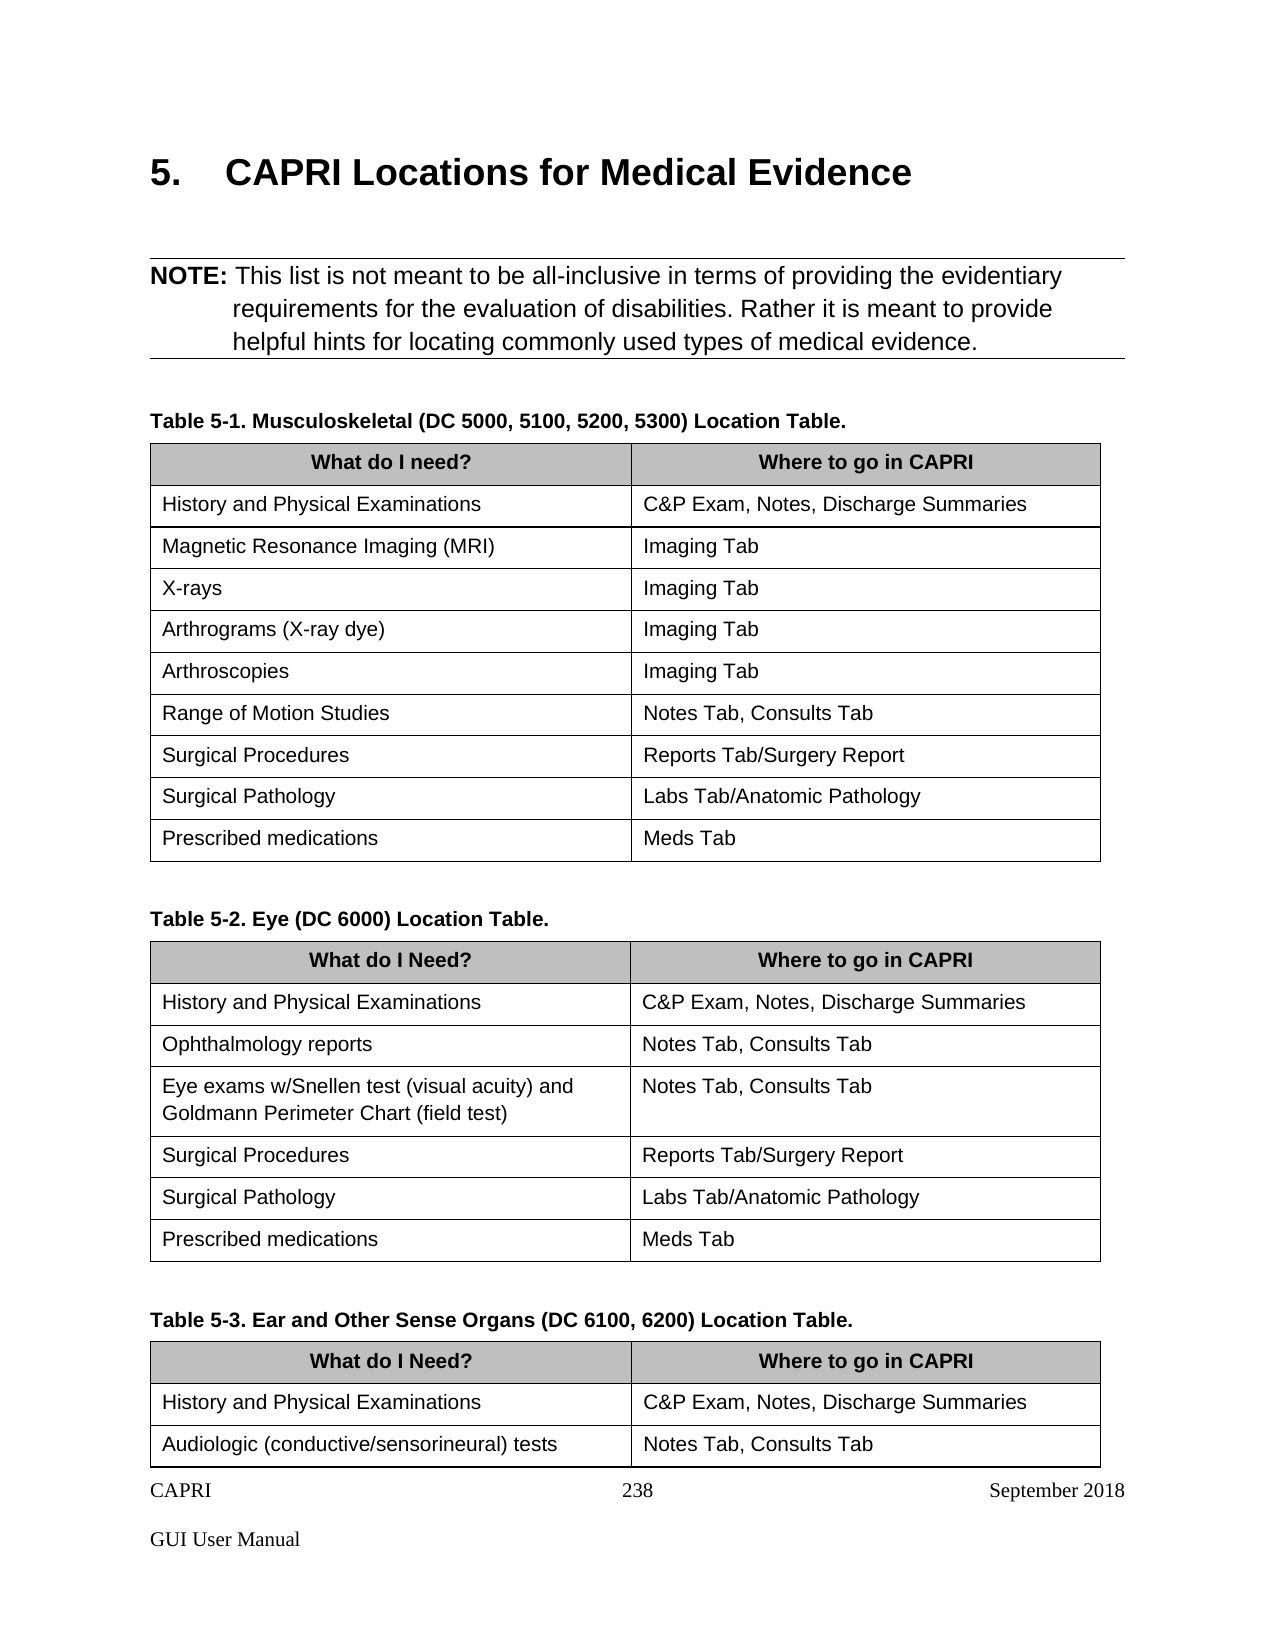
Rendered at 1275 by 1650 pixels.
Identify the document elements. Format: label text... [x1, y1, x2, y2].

table_cell Surgical Pathology [151, 1178, 630, 1219]
table_header Where to go in CAPRI [632, 1342, 1100, 1383]
table_cell C&P Exam, Notes, Discharge Summaries [631, 984, 1100, 1024]
table_cell History and Physical Examinations [151, 1384, 631, 1425]
table_cell Eye exams w/Snellen test (visual acuity) and Goldmann Perimeter Chart (field test) [151, 1067, 630, 1136]
table_cell Notes Tab, Consults Tab [631, 1067, 1100, 1136]
table_cell Reports Tab/Surgery Report [631, 1137, 1100, 1177]
table_cell Prescribed medications [151, 1220, 630, 1261]
table_header What do I Need? [151, 942, 630, 983]
table_header What do I need? [151, 444, 631, 485]
table_header Where to go in CAPRI [631, 942, 1100, 983]
table_cell Reports Tab/Surgery Report [632, 736, 1100, 777]
table_cell History and Physical Examinations [151, 486, 631, 526]
table_cell C&P Exam, Notes, Discharge Summaries [632, 486, 1100, 526]
table_cell Magnetic Resonance Imaging (MRI) [151, 528, 631, 568]
table_cell Imaging Tab [632, 569, 1100, 610]
table_cell Meds Tab [631, 1220, 1100, 1261]
table_cell Surgical Pathology [151, 778, 631, 819]
table_cell Notes Tab, Consults Tab [631, 1026, 1100, 1066]
table_cell History and Physical Examinations [151, 984, 630, 1024]
table_cell Arthrograms (X-ray dye) [151, 611, 631, 652]
table_cell Meds Tab [632, 820, 1100, 861]
table_cell C&P Exam, Notes, Discharge Summaries [632, 1384, 1100, 1425]
table_cell Surgical Procedures [151, 736, 631, 777]
table_cell Labs Tab/Anatomic Pathology [632, 778, 1100, 819]
subtitle CAPRI Locations for Medical Evidence [150, 150, 1125, 193]
table_cell Labs Tab/Anatomic Pathology [631, 1178, 1100, 1219]
table_header Where to go in CAPRI [632, 444, 1100, 485]
table_cell Ophthalmology reports [151, 1026, 630, 1066]
table_cell Imaging Tab [632, 611, 1100, 652]
table_cell Range of Motion Studies [151, 695, 631, 735]
text NOTE: This list is not meant to be all-inclusive in terms of providing the evidentiary requirements for the evaluation of disabilities. Rather it is meant to provide helpful hints for locating commonly used types of medical evidence. [150, 259, 1125, 358]
table_cell Arthroscopies [151, 653, 631, 693]
table_cell Prescribed medications [151, 820, 631, 861]
table_cell X-rays [151, 569, 631, 610]
table_header What do I Need? [151, 1342, 631, 1383]
table_cell Audiologic (conductive/sensorineural) tests [151, 1426, 631, 1466]
table_cell Surgical Procedures [151, 1137, 630, 1177]
table_cell Notes Tab, Consults Tab [632, 1426, 1100, 1466]
table_cell Notes Tab, Consults Tab [632, 695, 1100, 735]
table_cell Imaging Tab [632, 528, 1100, 568]
table_cell Imaging Tab [632, 653, 1100, 693]
